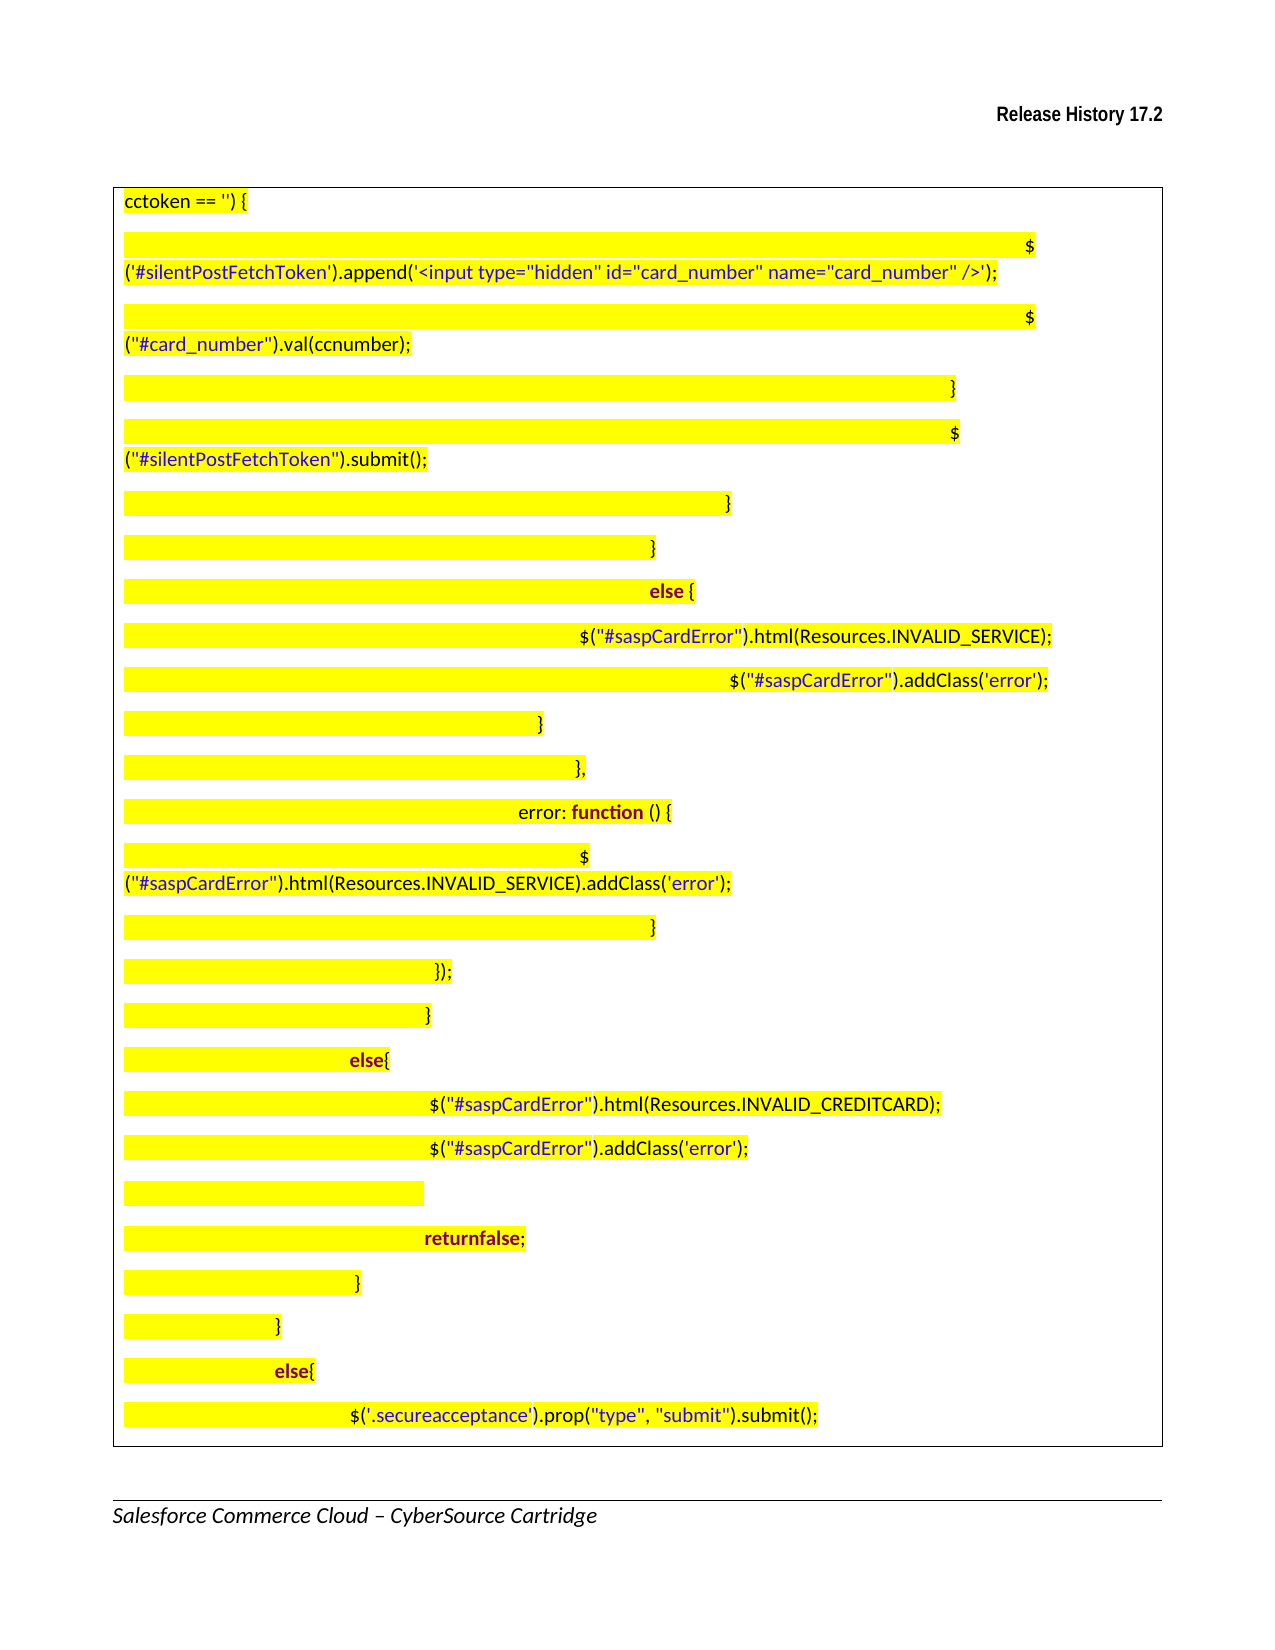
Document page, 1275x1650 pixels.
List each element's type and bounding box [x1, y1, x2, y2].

table_header [114, 188, 1162, 1446]
